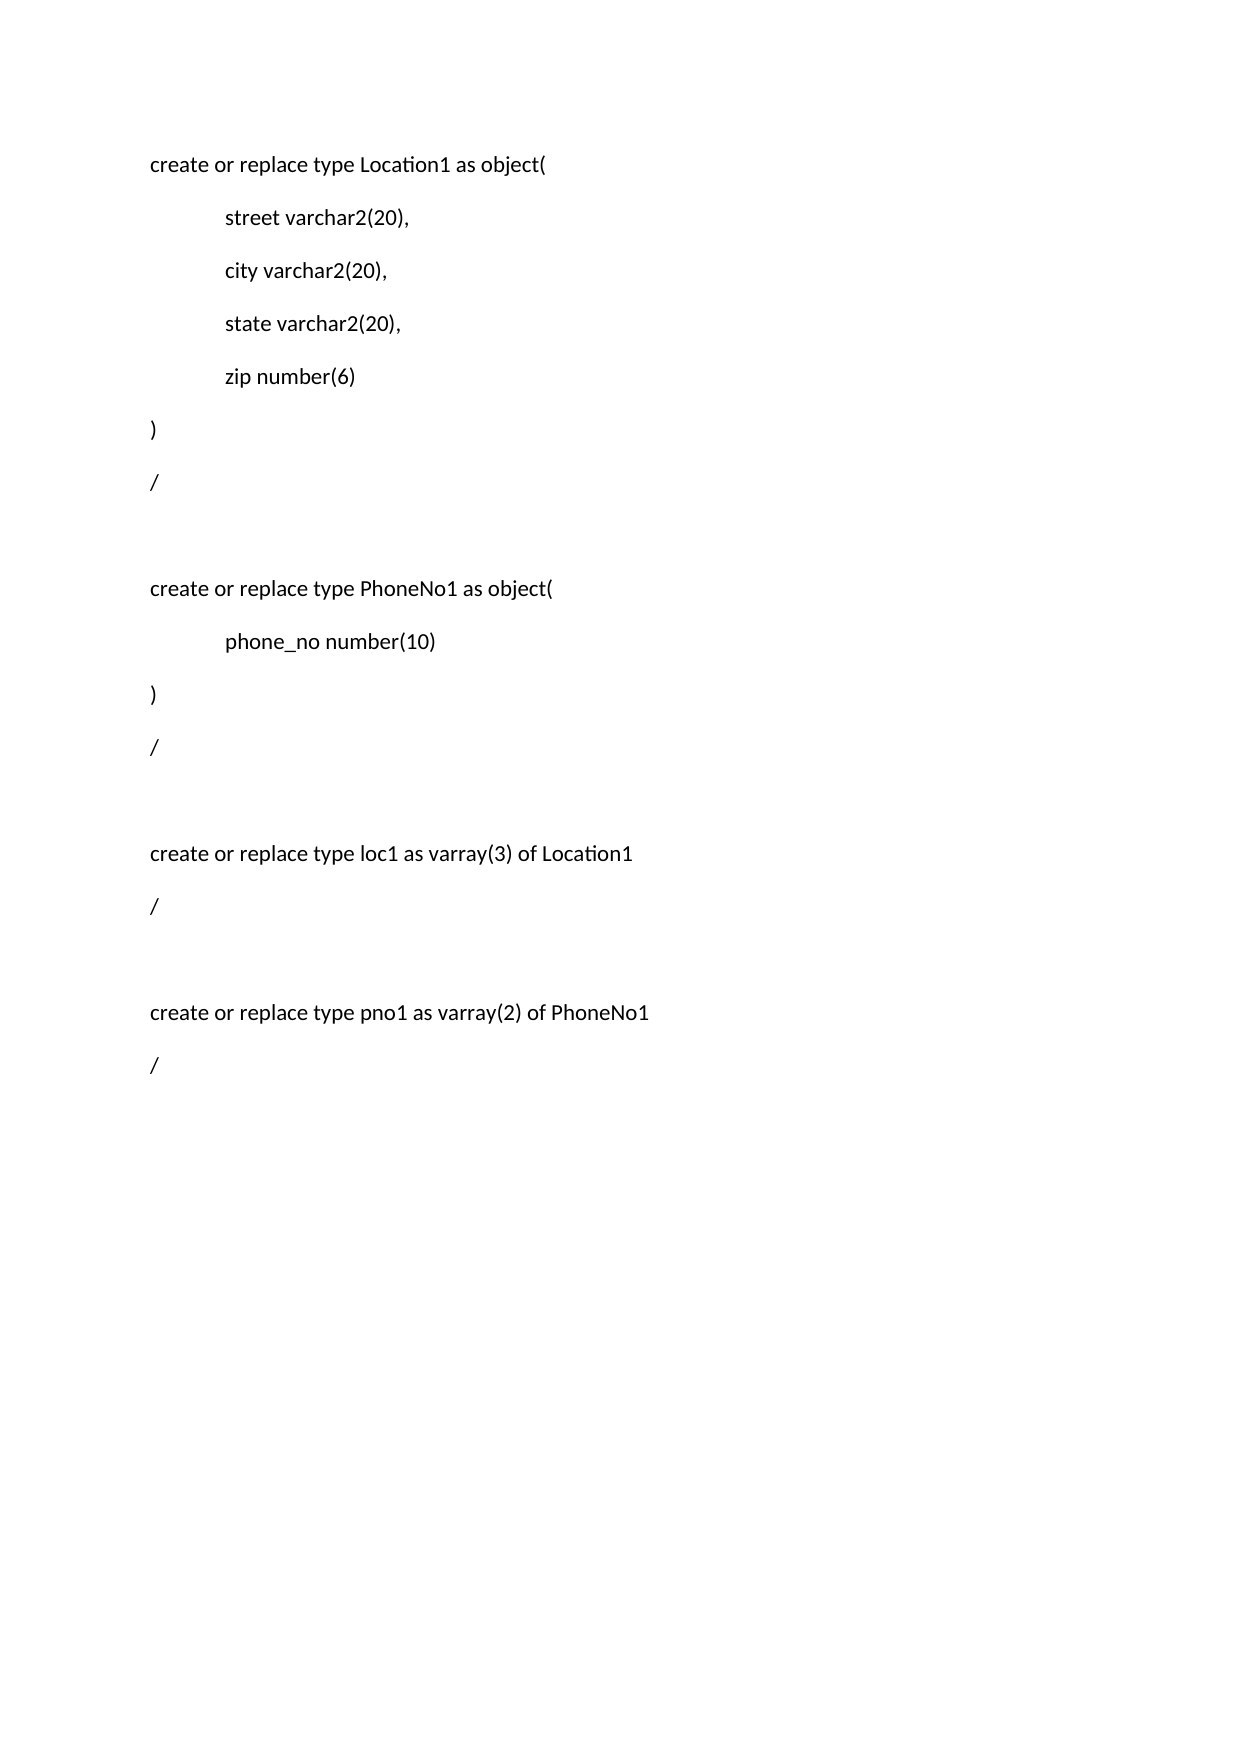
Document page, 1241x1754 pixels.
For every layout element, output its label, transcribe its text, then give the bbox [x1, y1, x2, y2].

text ) [150, 680, 1090, 708]
text create or replace type pno1 as varray(2) of PhoneNo1 [150, 998, 1090, 1026]
text create or replace type loc1 as varray(3) of Location1 [150, 839, 1090, 867]
text zip number(6) [150, 362, 1090, 390]
text / [150, 468, 1090, 496]
text state varchar2(20), [150, 309, 1090, 337]
text / [150, 733, 1090, 761]
text phone_no number(10) [150, 627, 1090, 655]
text ) [150, 415, 1090, 443]
text street varchar2(20), [150, 203, 1090, 231]
text create or replace type Location1 as object( [150, 150, 1090, 178]
text city varchar2(20), [150, 256, 1090, 284]
text create or replace type PhoneNo1 as object( [150, 574, 1090, 602]
text / [150, 1051, 1090, 1079]
text / [150, 892, 1090, 920]
